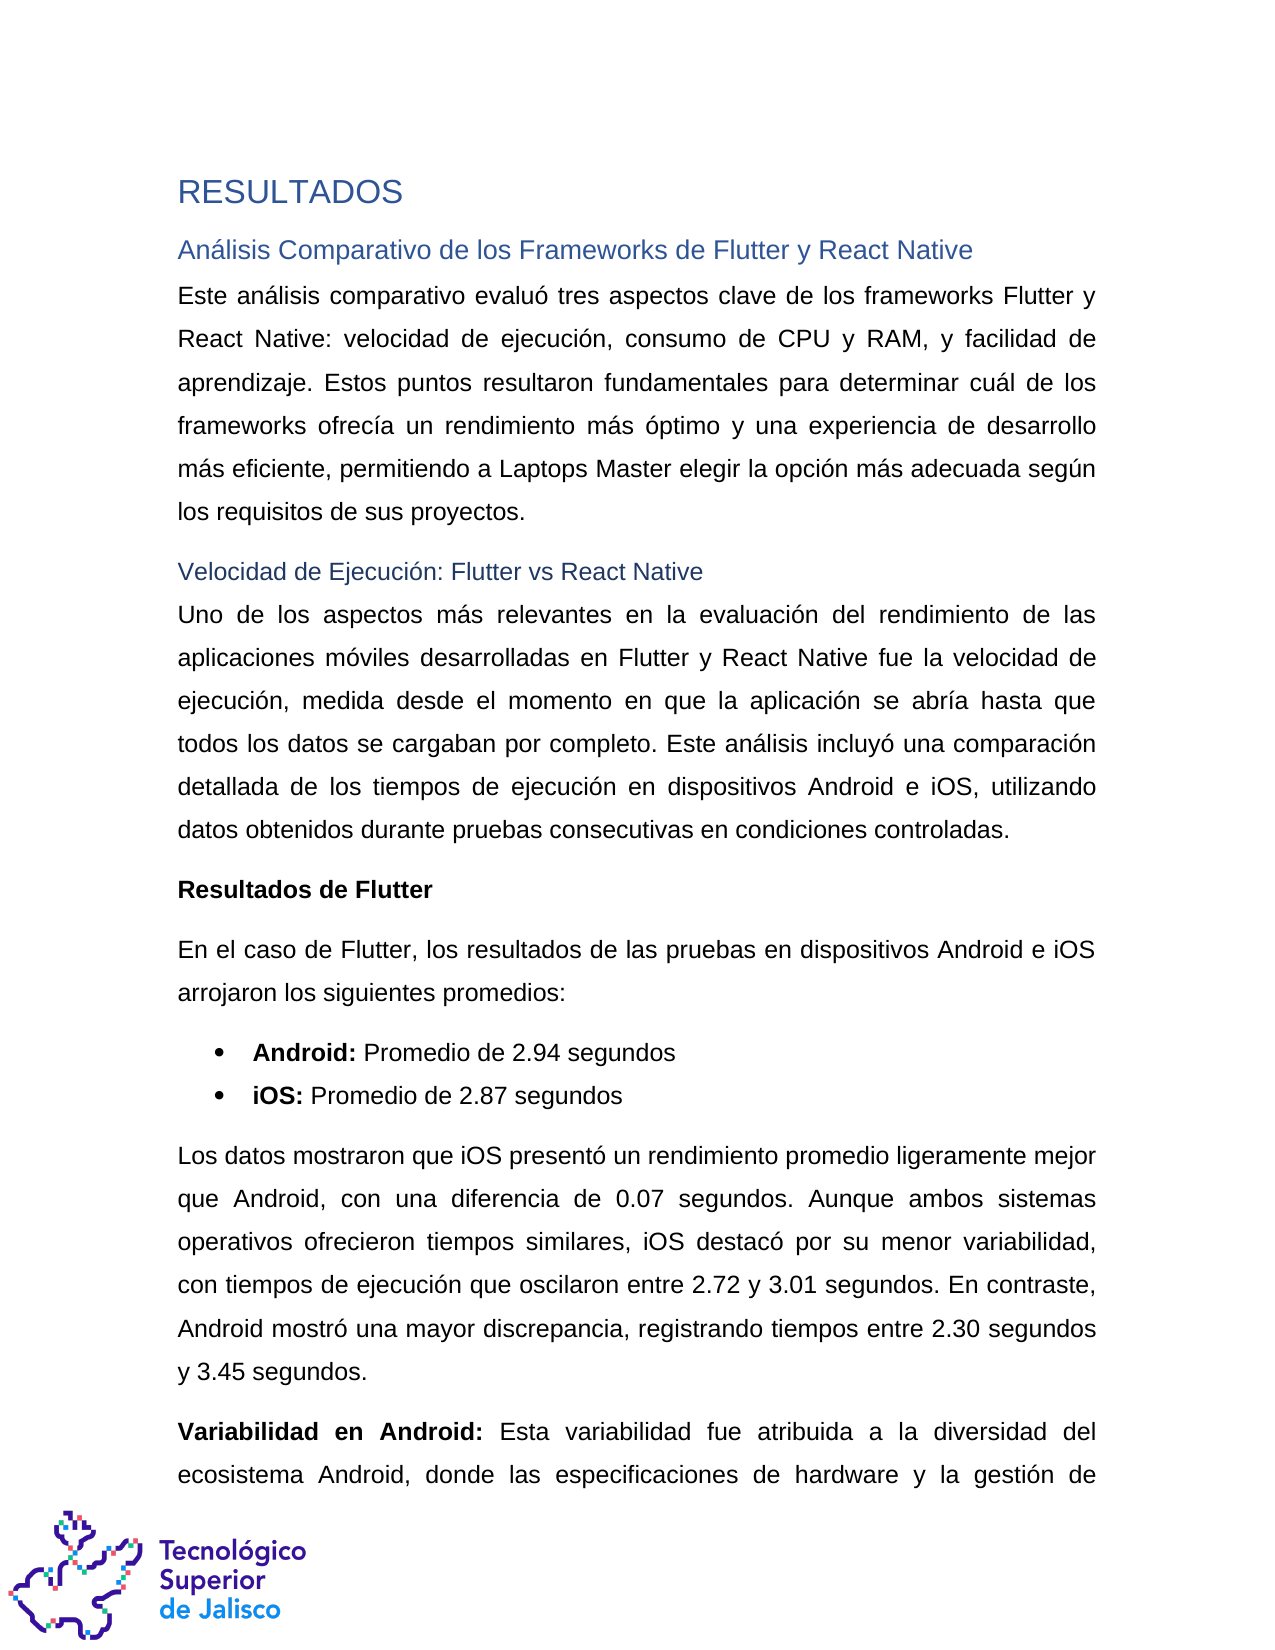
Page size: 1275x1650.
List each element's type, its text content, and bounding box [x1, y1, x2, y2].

text Los datos mostraron que iOS presentó un rendimiento promedio ligeramente mejor que Android, con una diferencia de 0.07 segundos. Aunque ambos sistemas operativos ofrecieron tiempos similares, iOS destacó por su menor variabilidad, con tiempos de ejecución que oscilaron entre 2.72 y 3.01 segundos. En contraste, Android mostró una mayor discrepancia, registrando tiempos entre 2.30 segundos y 3.45 segundos. [177, 1141, 1098, 1385]
subtitle Velocidad de Ejecución: Flutter vs React Native [177, 557, 1098, 585]
picture [1, 1503, 313, 1647]
subtitle RESULTADOS [177, 173, 1098, 211]
text Resultados de Flutter [177, 875, 1098, 904]
text Uno de los aspectos más relevantes en la evaluación del rendimiento de las aplicaciones móviles desarrolladas en Flutter y React Native fue la velocidad de ejecución, medida desde el momento en que la aplicación se abría hasta que todos los datos se cargaban por completo. Este análisis incluyó una comparación detallada de los tiempos de ejecución en dispositivos Android e iOS, utilizando datos obtenidos durante pruebas consecutivas en condiciones controladas. [177, 600, 1098, 844]
list iOS: Promedio de 2.87 segundos [215, 1081, 1098, 1110]
subtitle Análisis Comparativo de los Frameworks de Flutter y React Native [177, 234, 1098, 266]
text En el caso de Flutter, los resultados de las pruebas en dispositivos Android e iOS arrojaron los siguientes promedios: [177, 935, 1098, 1007]
list Android: Promedio de 2.94 segundos [215, 1038, 1098, 1067]
text Este análisis comparativo evaluó tres aspectos clave de los frameworks Flutter y React Native: velocidad de ejecución, consumo de CPU y RAM, y facilidad de aprendizaje. Estos puntos resultaron fundamentales para determinar cuál de los frameworks ofrecía un rendimiento más óptimo y una experiencia de desarrollo más eficiente, permitiendo a Laptops Master elegir la opción más adecuada según los requisitos de sus proyectos. [177, 281, 1098, 526]
